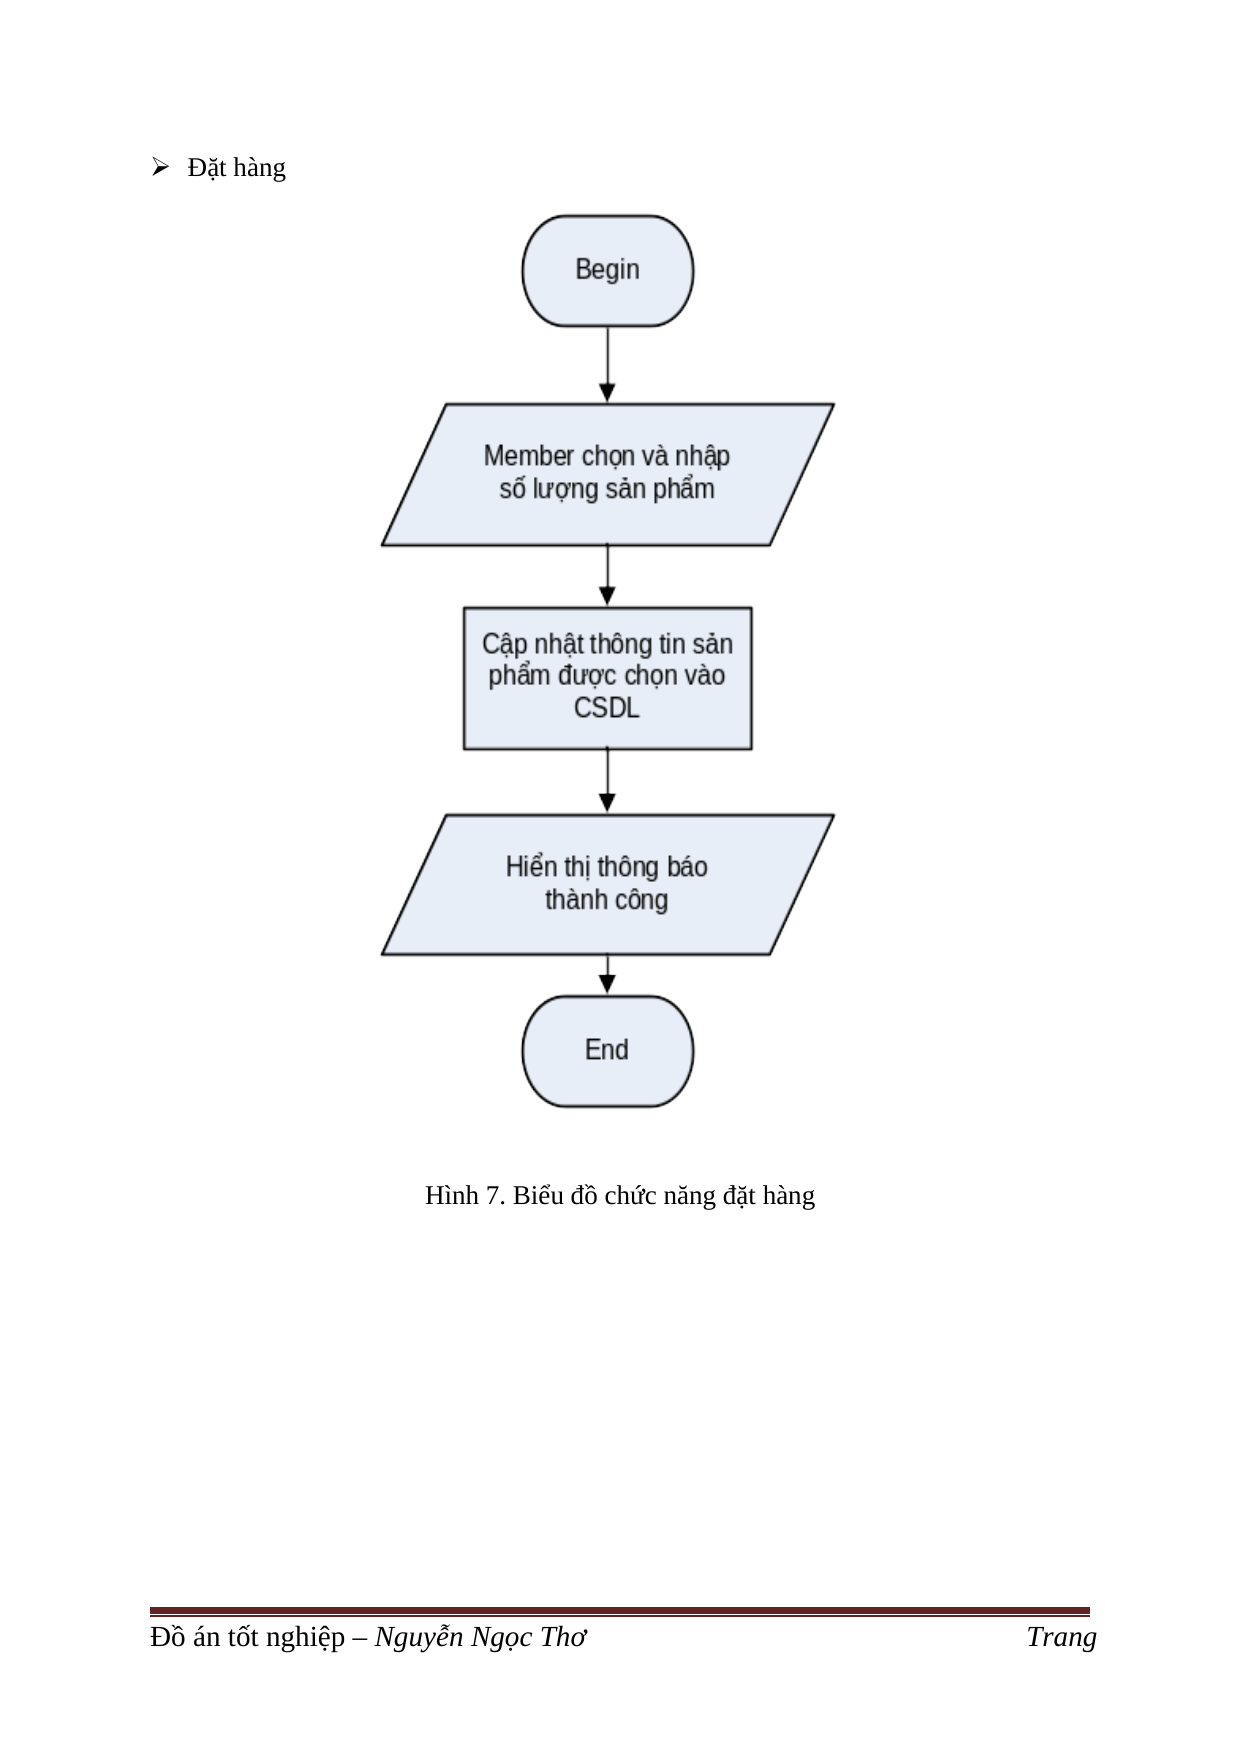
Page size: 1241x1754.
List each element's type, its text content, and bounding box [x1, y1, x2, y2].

text Hình 7. Biểu đồ chức năng đặt hàng [150, 1179, 1090, 1210]
list Đặt hàng [150, 151, 1090, 182]
